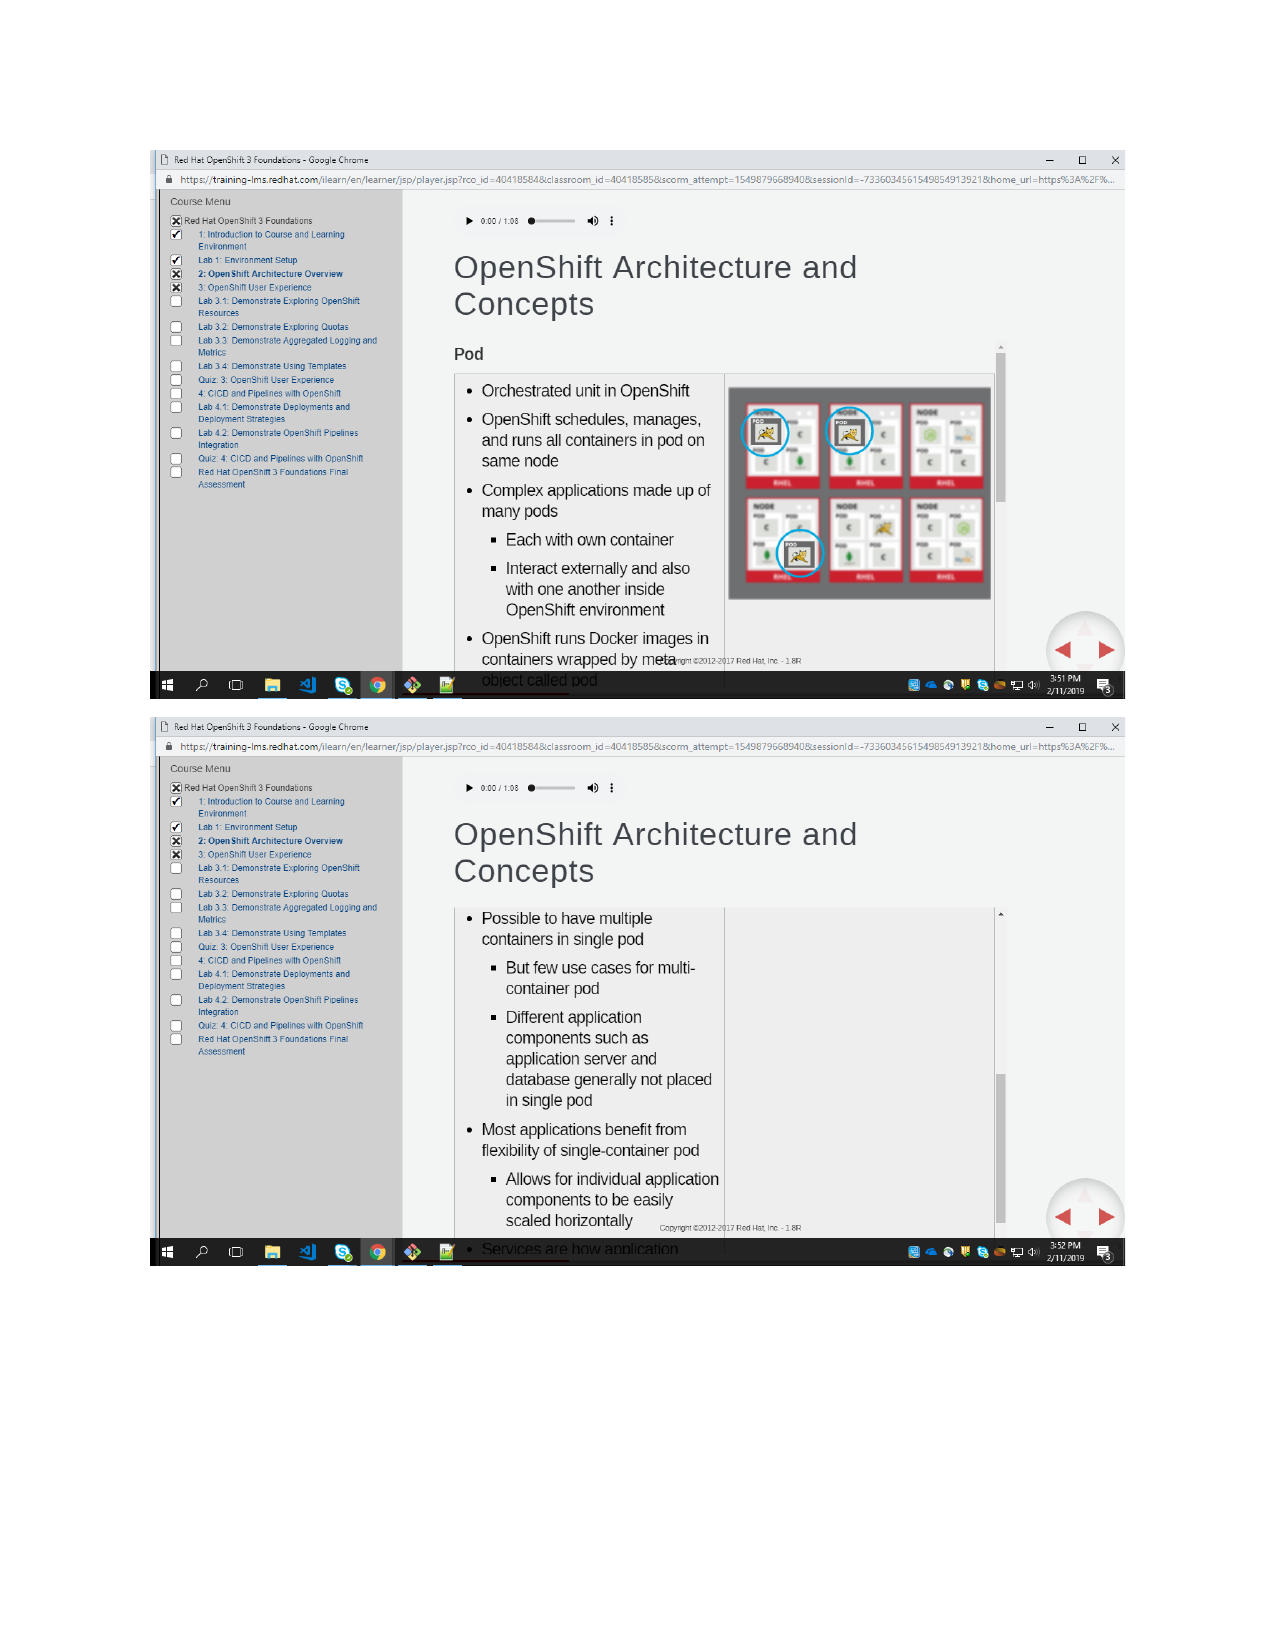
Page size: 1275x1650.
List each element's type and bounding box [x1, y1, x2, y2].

picture [150, 717, 1125, 1266]
picture [150, 150, 1125, 699]
